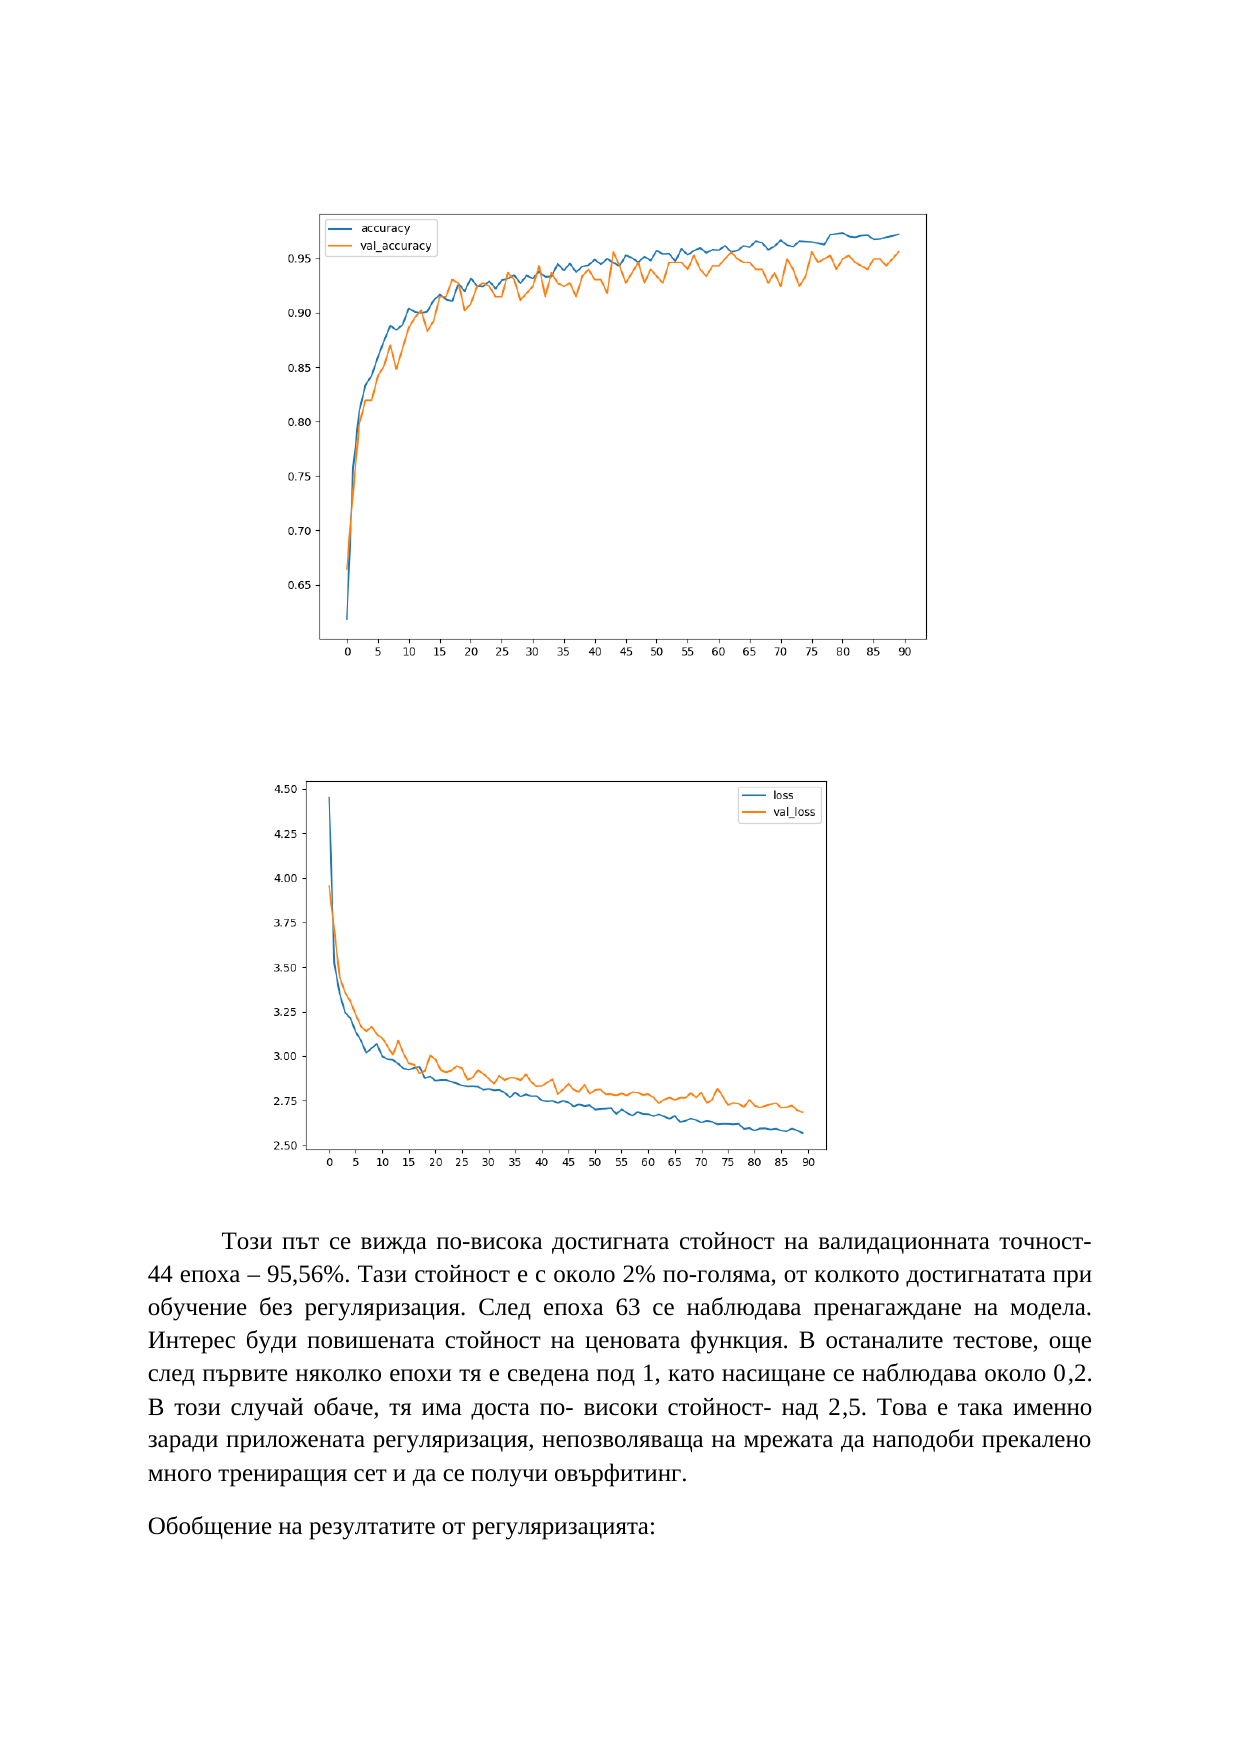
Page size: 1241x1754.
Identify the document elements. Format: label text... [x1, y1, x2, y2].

text Обобщение на резултатите от регуляризацията: [148, 1511, 1093, 1540]
picture [221, 723, 893, 1202]
text Този път се вижда по-висока достигната стойност на валидационната точност- 44 епоха – 95,56%. Тази стойност е с около 2% по-голяма, от колкото достигнатата при обучение без регуляризация. След епоха 63 се наблюдава пренагаждане на модела. Интерес буди повишената стойност на ценовата функция. В останалите тестове, още след първите няколко епохи тя е сведена под 1, като насищане се наблюдава около 0,2. В този случай обаче, тя има доста по- високи стойност- над 2,5. Това е така именно заради приложената регуляризация, непозволяваща на мрежата да наподоби прекалено много трениращия сет и да се получи овърфитинг. [148, 1226, 1093, 1486]
picture [221, 147, 1004, 699]
